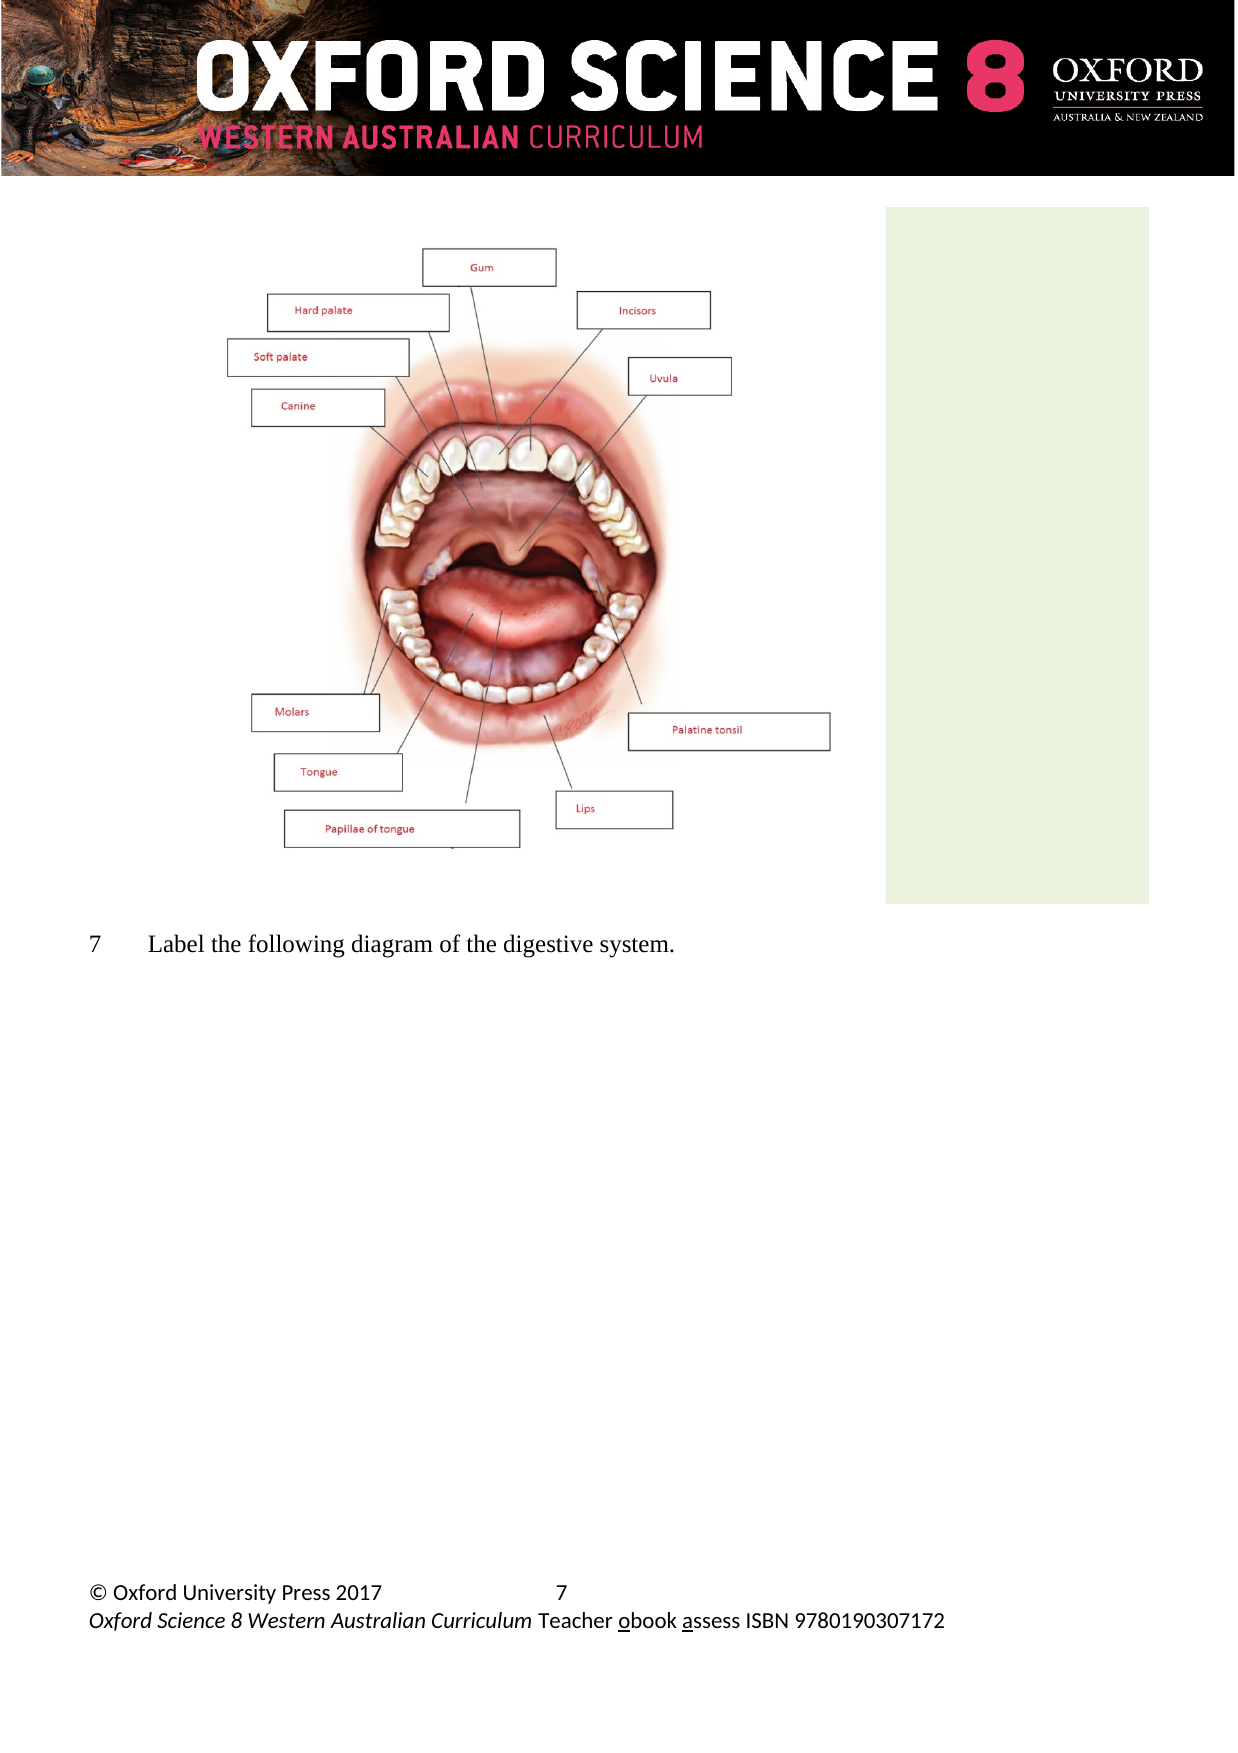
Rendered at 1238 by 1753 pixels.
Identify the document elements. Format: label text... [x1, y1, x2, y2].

picture [0, 0, 1233, 175]
picture [88, 206, 886, 904]
list 7 Label the following diagram of the digestive system. [89, 929, 1149, 958]
